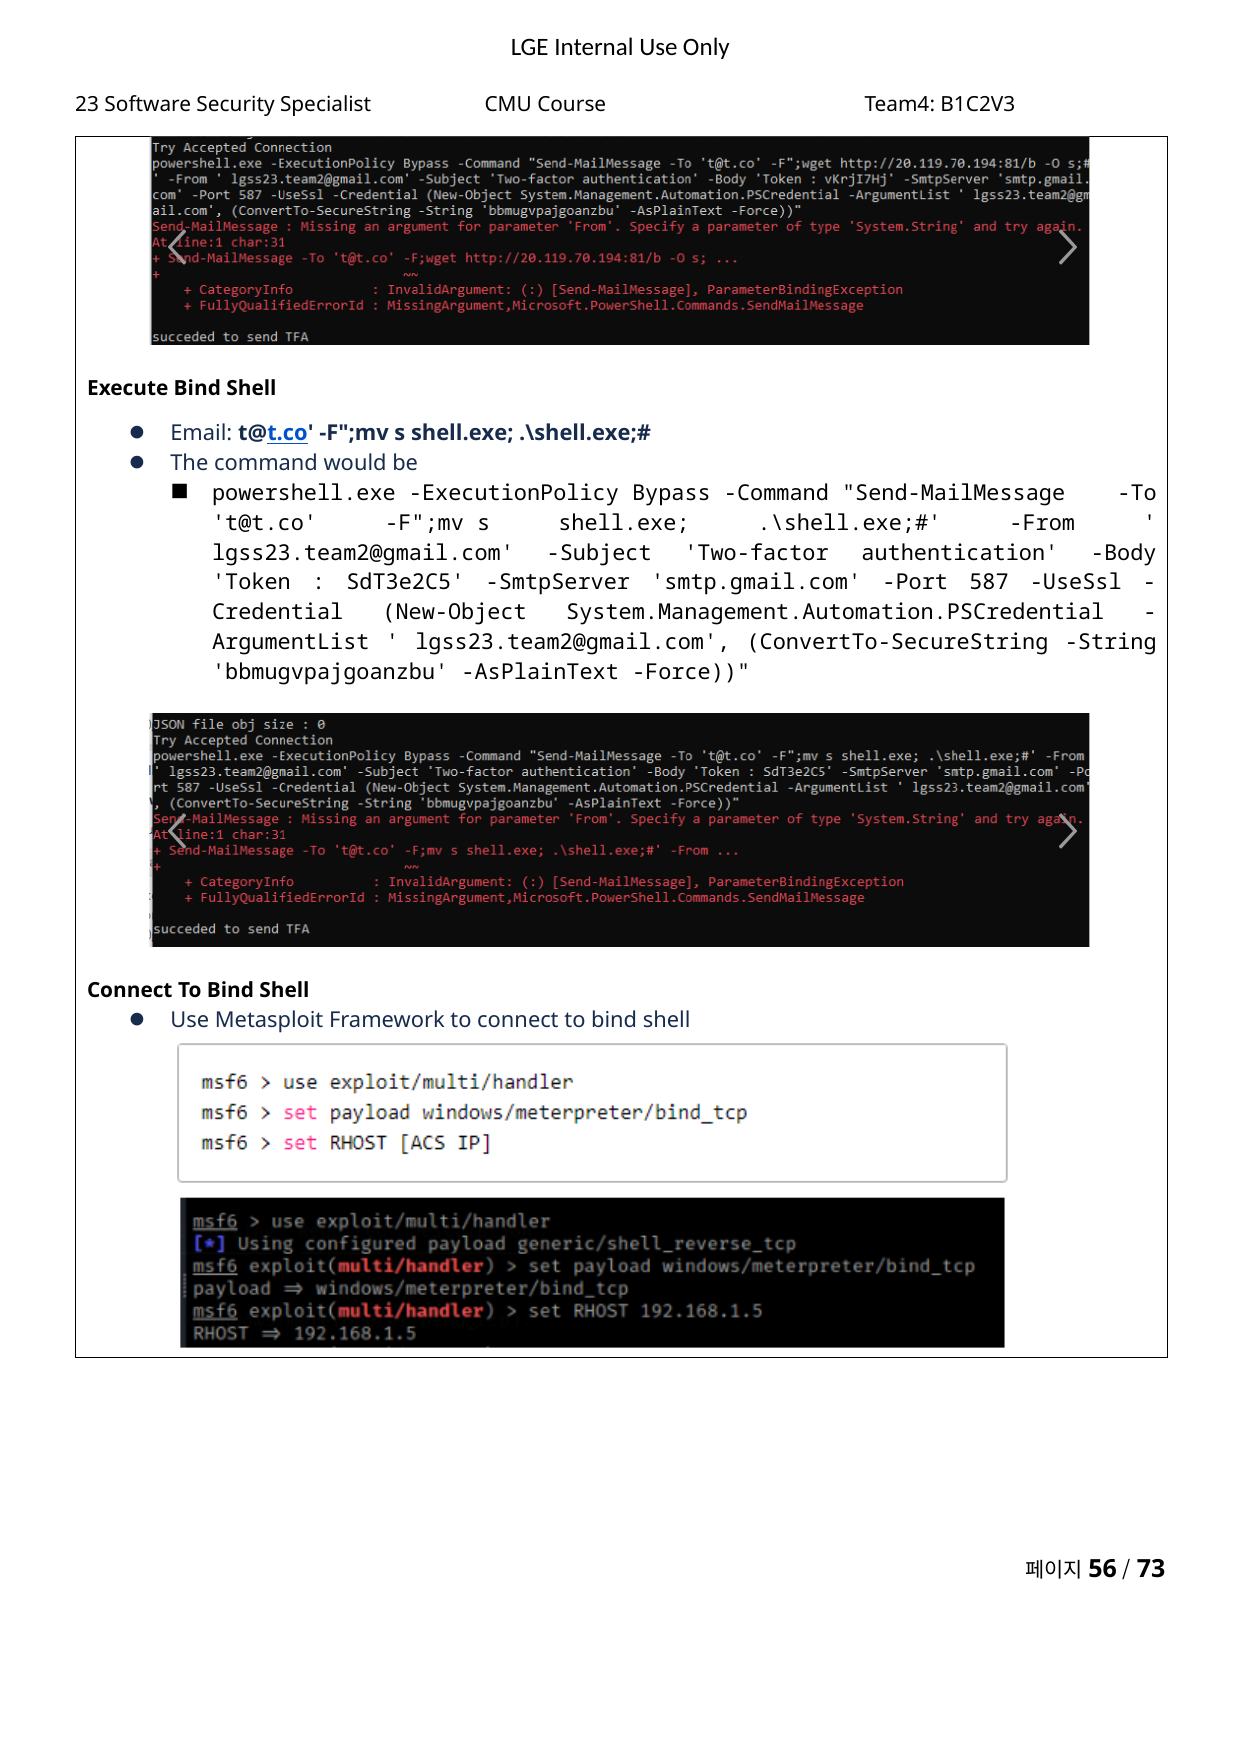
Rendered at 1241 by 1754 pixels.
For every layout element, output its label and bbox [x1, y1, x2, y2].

picture [149, 136, 1090, 345]
table_cell [76, 137, 1167, 1357]
picture [149, 713, 1090, 947]
picture [170, 1033, 1032, 1357]
